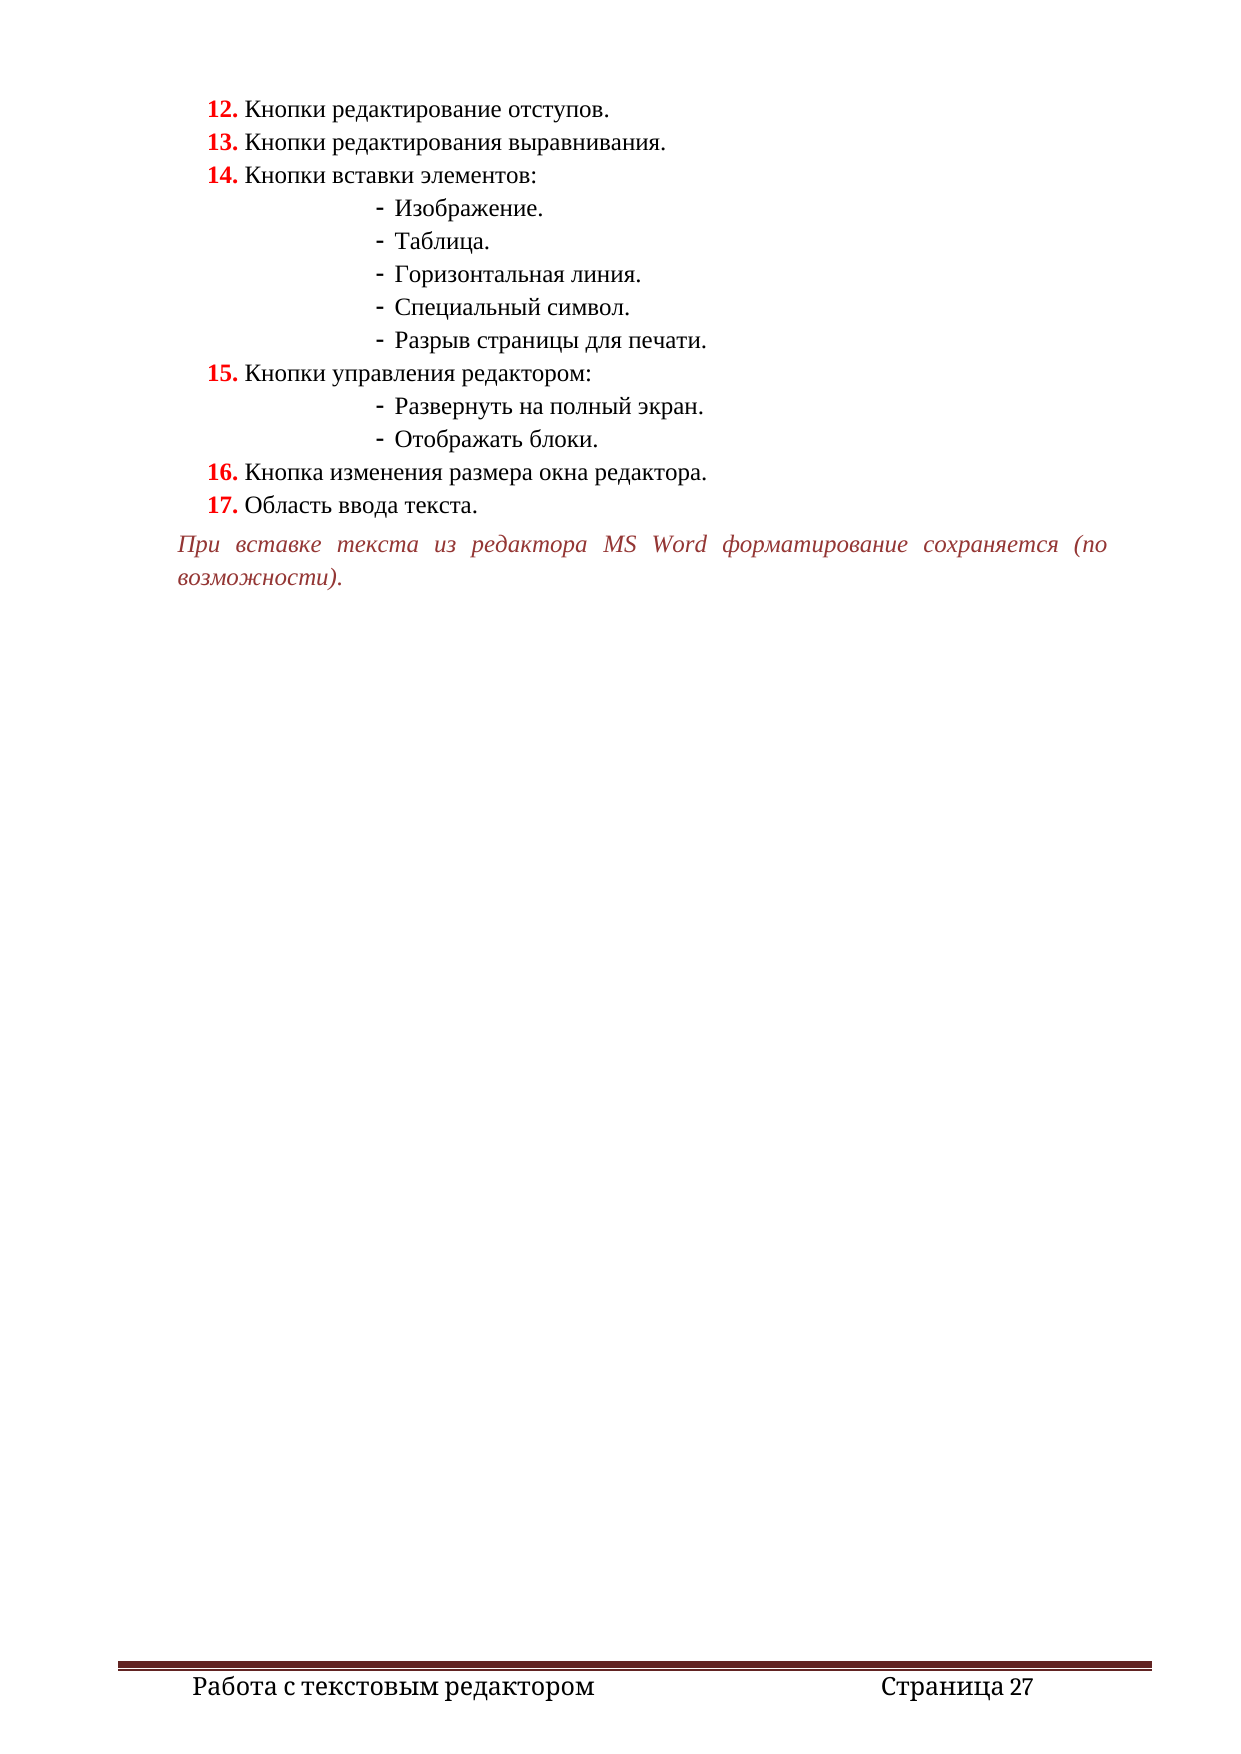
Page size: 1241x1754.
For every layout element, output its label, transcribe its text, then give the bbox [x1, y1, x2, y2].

list Кнопка изменения размера окна редактора. [207, 457, 1152, 486]
list Кнопки управления редактором: [207, 358, 1152, 387]
list Изображение. [376, 193, 1152, 221]
list Кнопки вставки элементов: [207, 160, 1152, 188]
list Кнопки редактирования выравнивания. [207, 127, 1152, 155]
list Разрыв страницы для печати. [376, 325, 1152, 353]
list Развернуть на полный экран. [376, 391, 1152, 419]
list Отображать блоки. [376, 424, 1152, 453]
list Кнопки редактирование отступов. [207, 94, 1152, 122]
list Горизонтальная линия. [376, 259, 1152, 287]
list Область ввода текста. [207, 490, 1152, 519]
text При вставке текста из редактора MS Word форматирование сохраняется (по возможности). [177, 529, 1107, 591]
list Таблица. [376, 226, 1152, 254]
list Специальный символ. [376, 292, 1152, 321]
